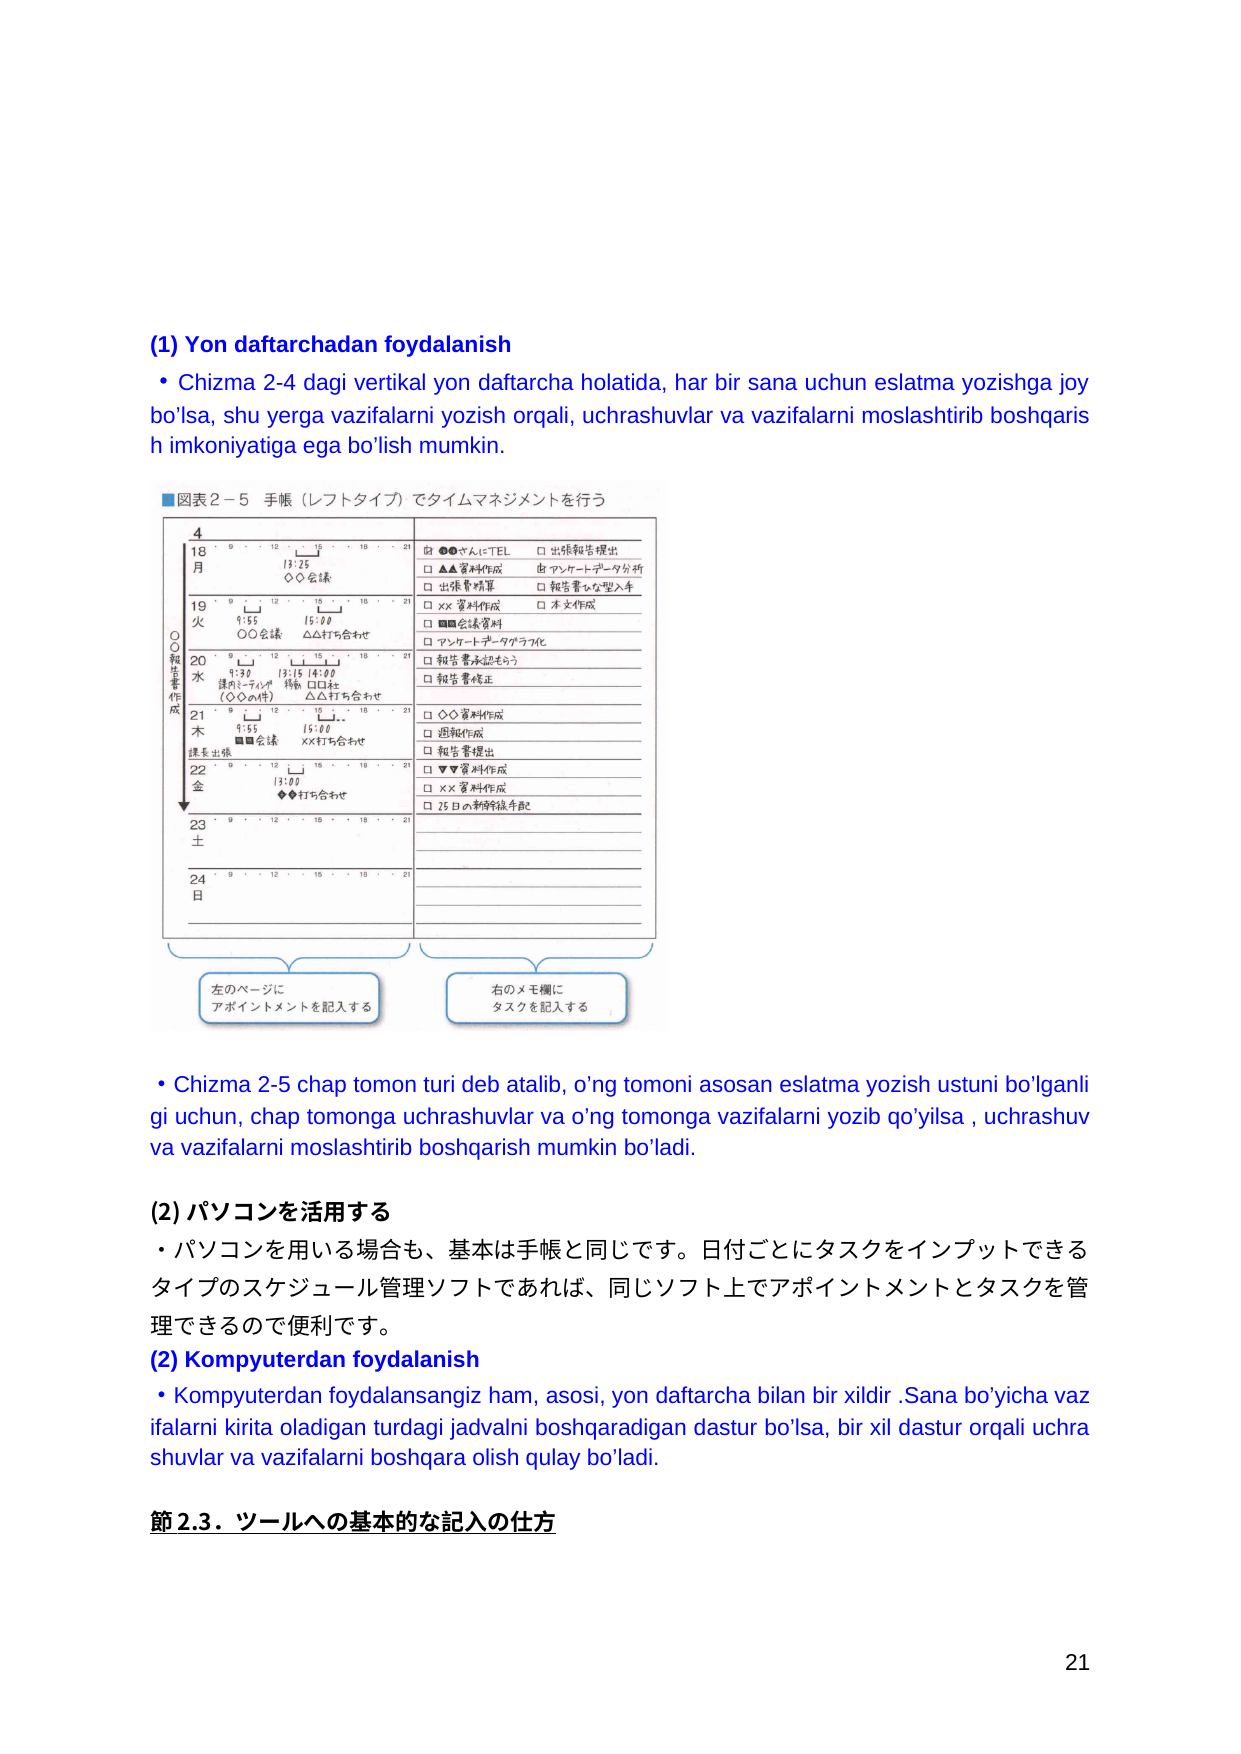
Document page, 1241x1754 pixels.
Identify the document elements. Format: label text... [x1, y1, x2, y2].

text (2) Kompyuterdan foydalanish [150, 1346, 1090, 1373]
text Chizma 2-5 chap tomon turi deb atalib, o’ng tomoni asosan eslatma yozish ustuni bo’lganligi uchun, chap tomonga uchrashuvlar va o’ng tomonga vazifalarni yozib qo’yilsa , uchrashuv va vazifalarni moslashtirib boshqarish mumkin bo’ladi. [150, 1066, 1090, 1160]
text 節2.3．ツールへの基本的な記入の仕方 [150, 1504, 1090, 1537]
picture [150, 480, 668, 1031]
text Kompyuterdan foydalansangiz ham, asosi, yon daftarcha bilan bir xildir .Sana bo’yicha vazifalarni kirita oladigan turdagi jadvalni boshqaradigan dastur bo’lsa, bir xil dastur orqali uchrashuvlar va vazifalarni boshqara olish qulay bo’ladi. [150, 1377, 1090, 1470]
text ・パソコンを用いる場合も、基本は手帳と同じです。日付ごとにタスクをインプットできるタイプのスケジュール管理ソフトであれば、同じソフト上でアポイントメントとタスクを管理できるので便利です。 [150, 1232, 1090, 1341]
text (1) Yon daftarchadan foydalanish [150, 331, 1090, 358]
text Chizma 2-4 dagi vertikal yon daftarcha holatida, har bir sana uchun eslatma yozishga joy bo’lsa, shu yerga vazifalarni yozish orqali, uchrashuvlar va vazifalarni moslashtirib boshqarish imkoniyatiga ega bo’lish mumkin. [150, 361, 1090, 458]
text (2) パソコンを活用する [150, 1194, 1090, 1227]
